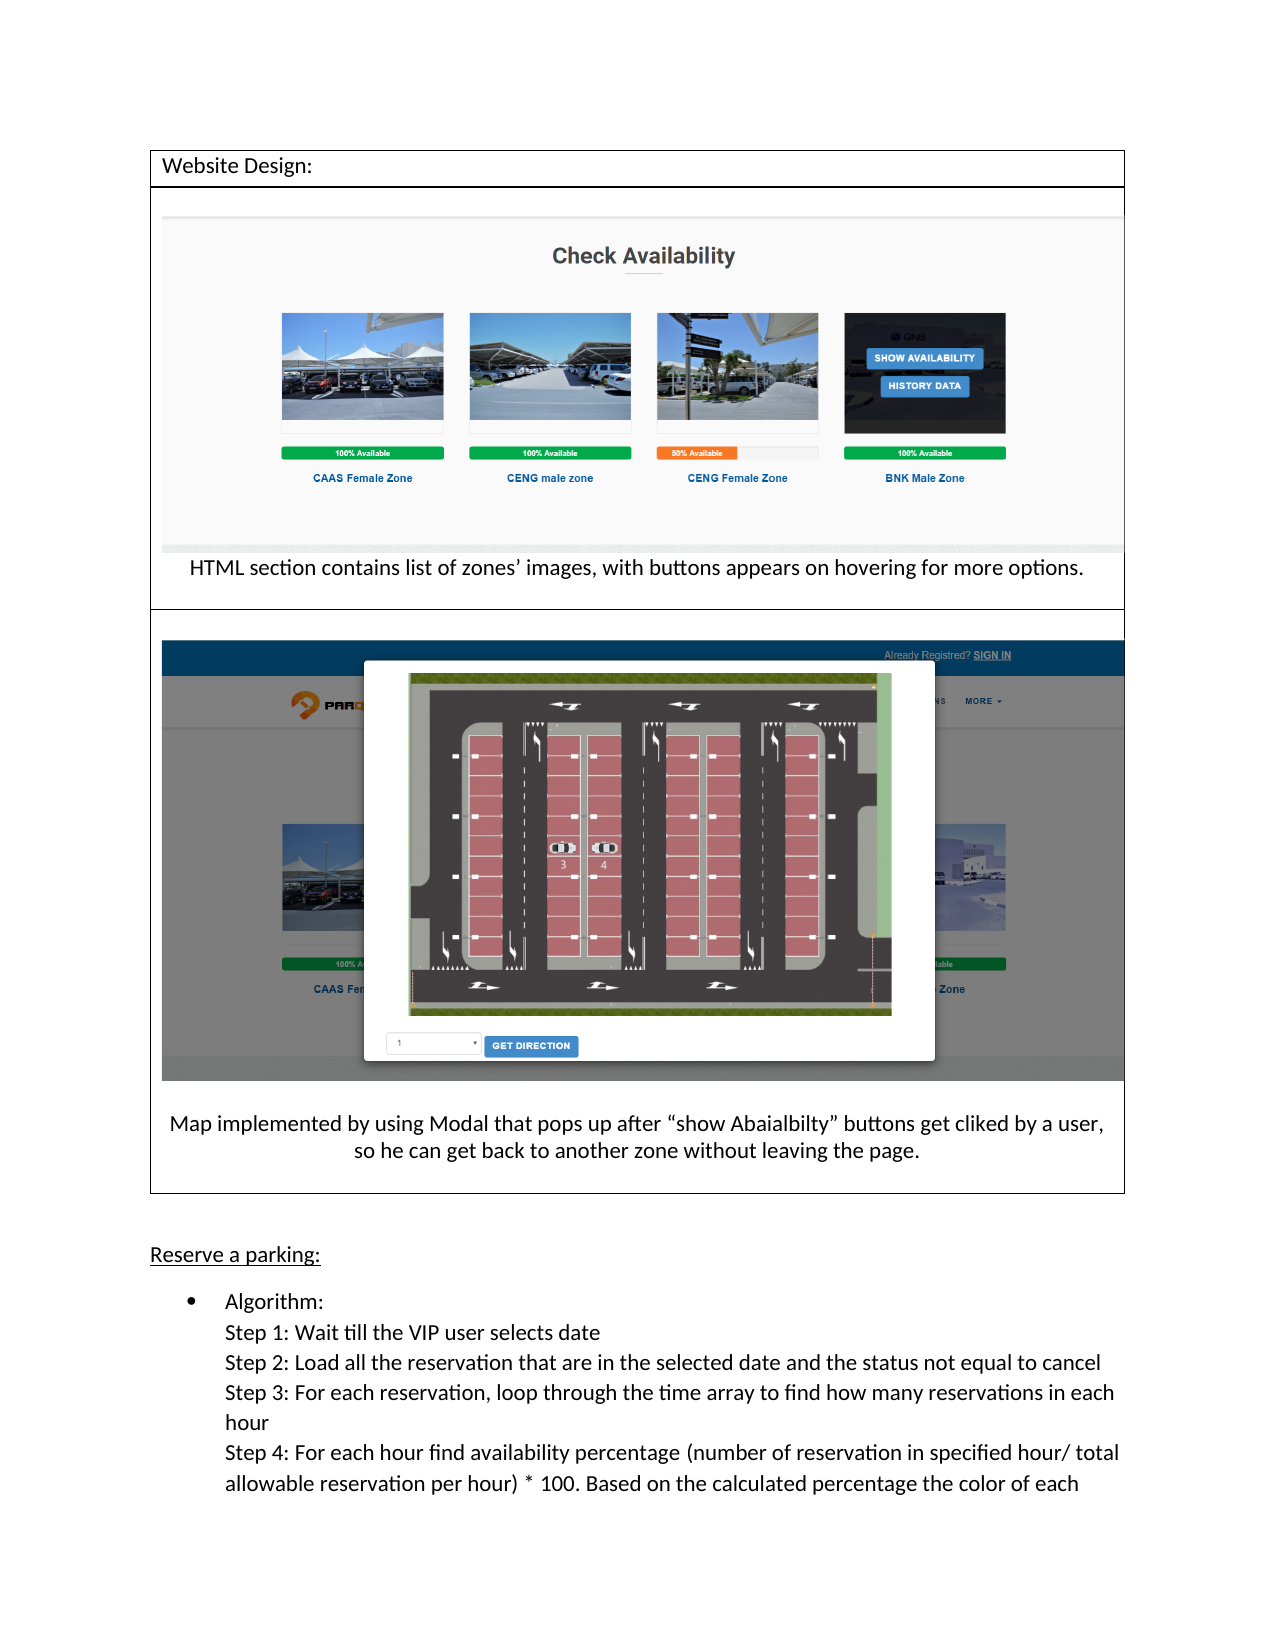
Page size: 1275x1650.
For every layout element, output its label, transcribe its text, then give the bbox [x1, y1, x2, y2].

list Step 3: For each reservation, loop through the time array to find how many reservations in each hour [225, 1378, 1125, 1436]
list Step 2: Load all the reservation that are in the selected date and the status not equal to cancel [225, 1348, 1125, 1376]
table_cell Map implemented by using Modal that pops up after “show Abaialbilty” buttons get cliked by a user, so he can get back to another zone without leaving the page. [151, 610, 1124, 1193]
list Algorithm: [187, 1287, 1125, 1316]
table_header Website Design: [151, 151, 1124, 186]
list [225, 1438, 1125, 1497]
text Reserve a parking: [150, 1241, 1125, 1269]
picture [161, 638, 1125, 1081]
table_cell HTML section contains list of zones’ images, with buttons appears on hovering for more options. [151, 188, 1124, 609]
list Step 1: Wait till the VIP user selects date [225, 1318, 1125, 1346]
picture [161, 215, 1125, 553]
